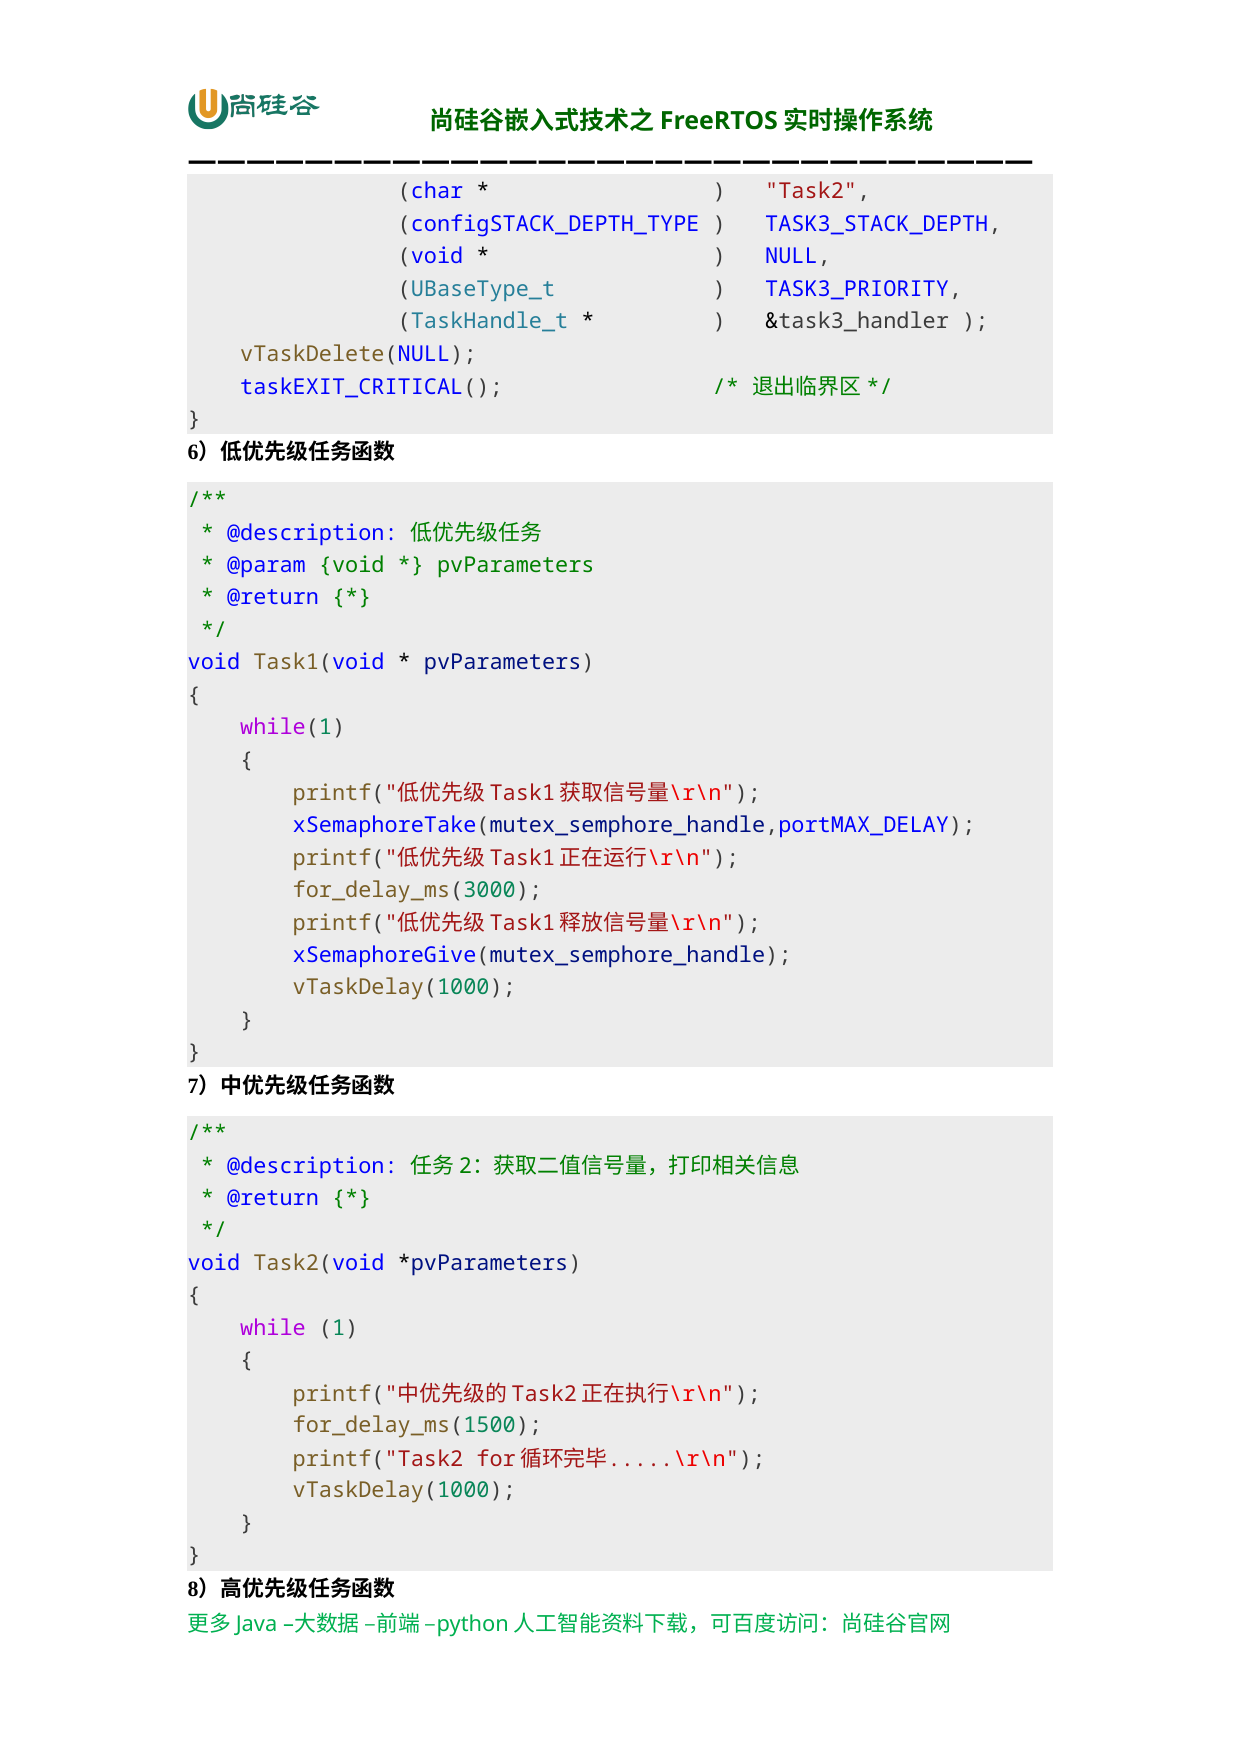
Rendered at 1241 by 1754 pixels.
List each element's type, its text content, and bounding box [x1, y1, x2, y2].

text (char * ) "Task2", [187, 174, 1053, 206]
text printf("低优先级Task1正在运行\r\n"); [187, 840, 1053, 872]
text vTaskDelay(1000); [187, 970, 1053, 1002]
text /** [187, 1116, 1053, 1148]
text } [187, 1506, 1053, 1538]
text * @return {*} [187, 580, 1053, 612]
text { [187, 677, 1053, 710]
text void Task1(void * pvParameters) [187, 645, 1053, 677]
text for_delay_ms(1500); [187, 1408, 1053, 1441]
text printf("中优先级的Task2正在执行\r\n"); [187, 1376, 1053, 1408]
text } [187, 401, 1053, 434]
text { [187, 1343, 1053, 1376]
text */ [187, 1213, 1053, 1246]
text * @return {*} [187, 1181, 1053, 1213]
text } [187, 1538, 1053, 1571]
text /** [187, 482, 1053, 515]
text vTaskDelete(NULL); [187, 336, 1053, 369]
text * @description: 任务2：获取二值信号量，打印相关信息 [187, 1148, 1053, 1181]
text for_delay_ms(3000); [187, 872, 1053, 905]
text xSemaphoreGive(mutex_semphore_handle); [187, 937, 1053, 970]
text */ [187, 612, 1053, 645]
text xSemaphoreTake(mutex_semphore_handle,portMAX_DELAY); [187, 807, 1053, 840]
text (UBaseType_t ) TASK3_PRIORITY, [187, 271, 1053, 304]
text printf("低优先级Task1释放信号量\r\n"); [187, 905, 1053, 937]
text 中优先级任务函数 [187, 1067, 1053, 1100]
text printf("Task2 for循环完毕.....\r\n"); [187, 1441, 1053, 1473]
picture [187, 88, 321, 130]
text * @description: 低优先级任务 [187, 515, 1053, 547]
text printf("低优先级Task1获取信号量\r\n"); [187, 775, 1053, 807]
text 低优先级任务函数 [187, 434, 1053, 466]
text vTaskDelay(1000); [187, 1473, 1053, 1506]
text 高优先级任务函数 [187, 1571, 1053, 1603]
text while (1) [187, 1311, 1053, 1343]
text while(1) [187, 710, 1053, 742]
text } [187, 1035, 1053, 1067]
text (void * ) NULL, [187, 239, 1053, 271]
text taskEXIT_CRITICAL(); /* 退出临界区 */ [187, 369, 1053, 401]
text (TaskHandle_t * ) &task3_handler ); [187, 304, 1053, 336]
text (configSTACK_DEPTH_TYPE ) TASK3_STACK_DEPTH, [187, 206, 1053, 239]
text { [187, 742, 1053, 775]
text } [187, 1002, 1053, 1035]
text void Task2(void *pvParameters) [187, 1246, 1053, 1278]
text { [187, 1278, 1053, 1311]
text * @param {void *} pvParameters [187, 547, 1053, 580]
